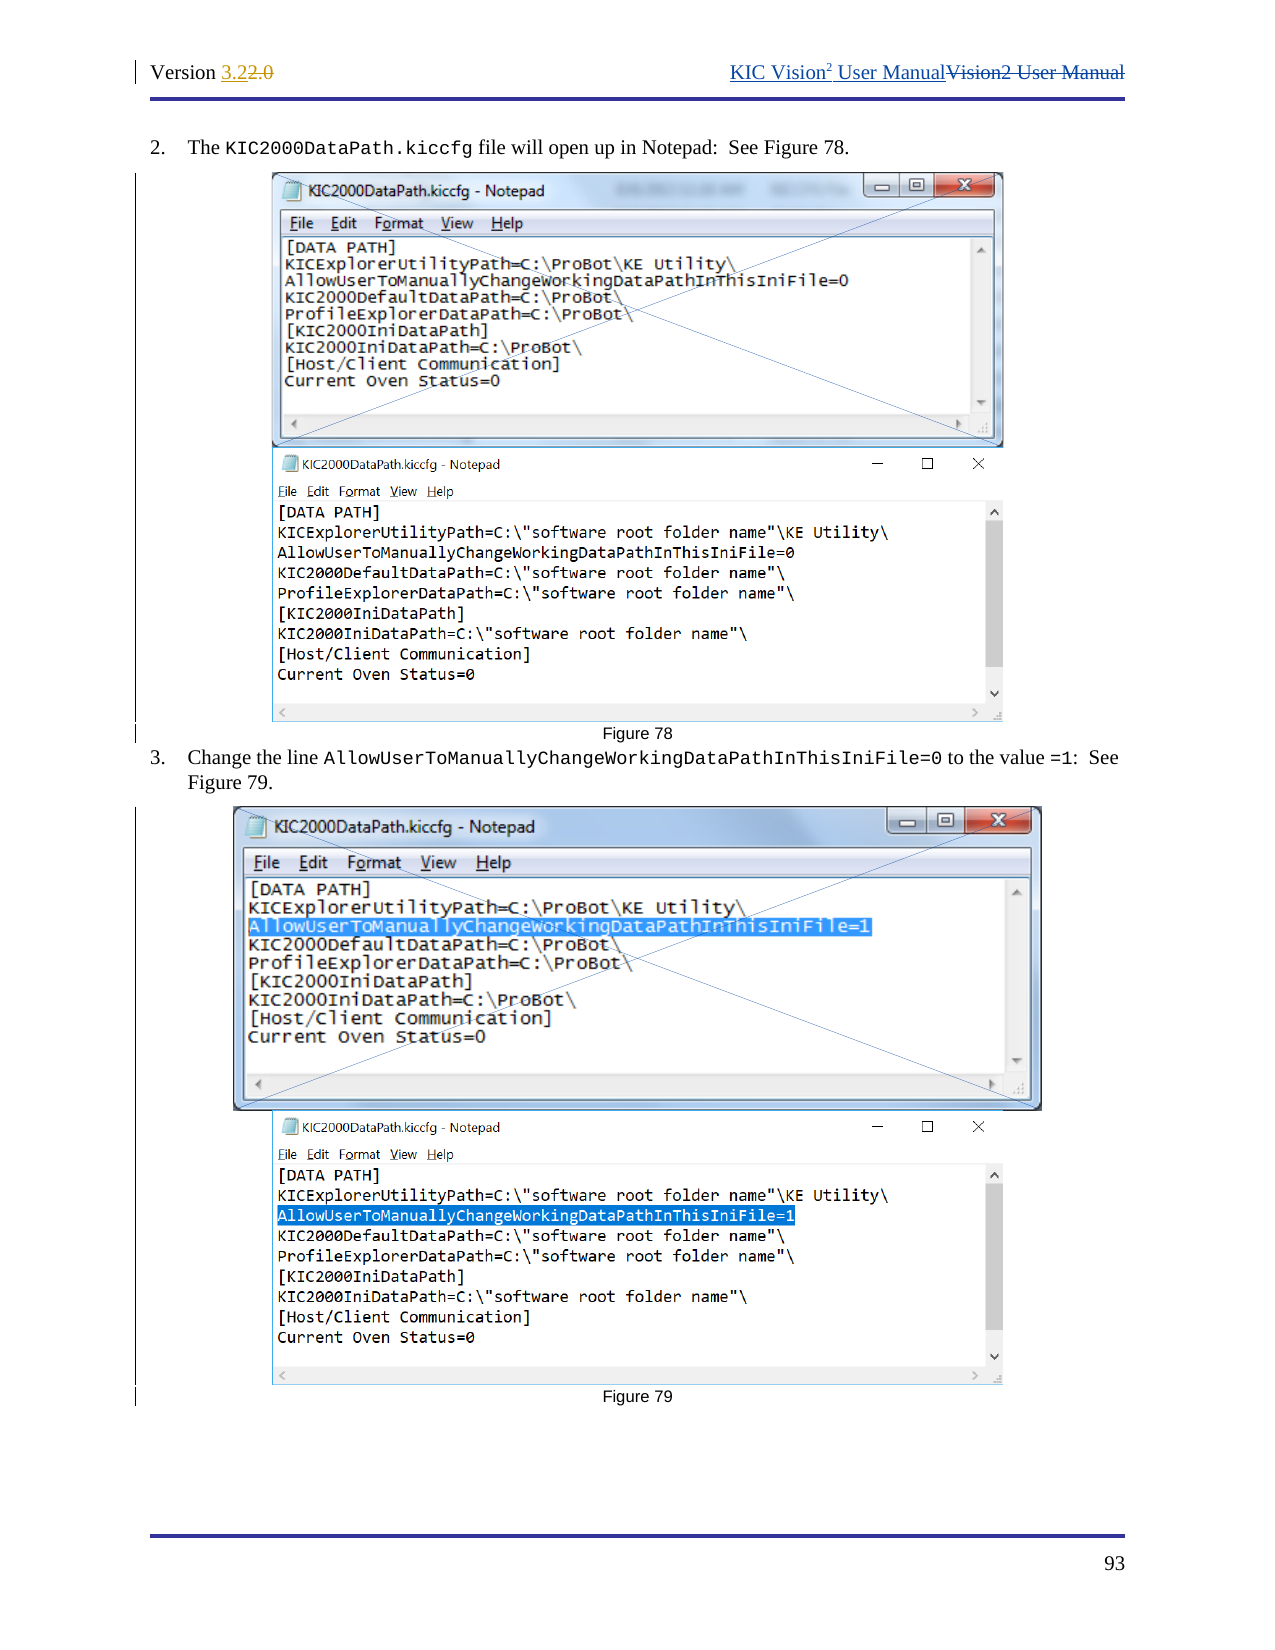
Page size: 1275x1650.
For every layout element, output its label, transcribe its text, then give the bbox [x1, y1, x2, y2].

picture [271, 173, 634, 446]
picture [233, 808, 635, 1109]
picture [641, 173, 1004, 446]
picture [274, 172, 1001, 309]
picture [272, 311, 1003, 722]
picture [235, 806, 1040, 958]
picture [640, 808, 1042, 1109]
picture [234, 959, 1041, 1385]
